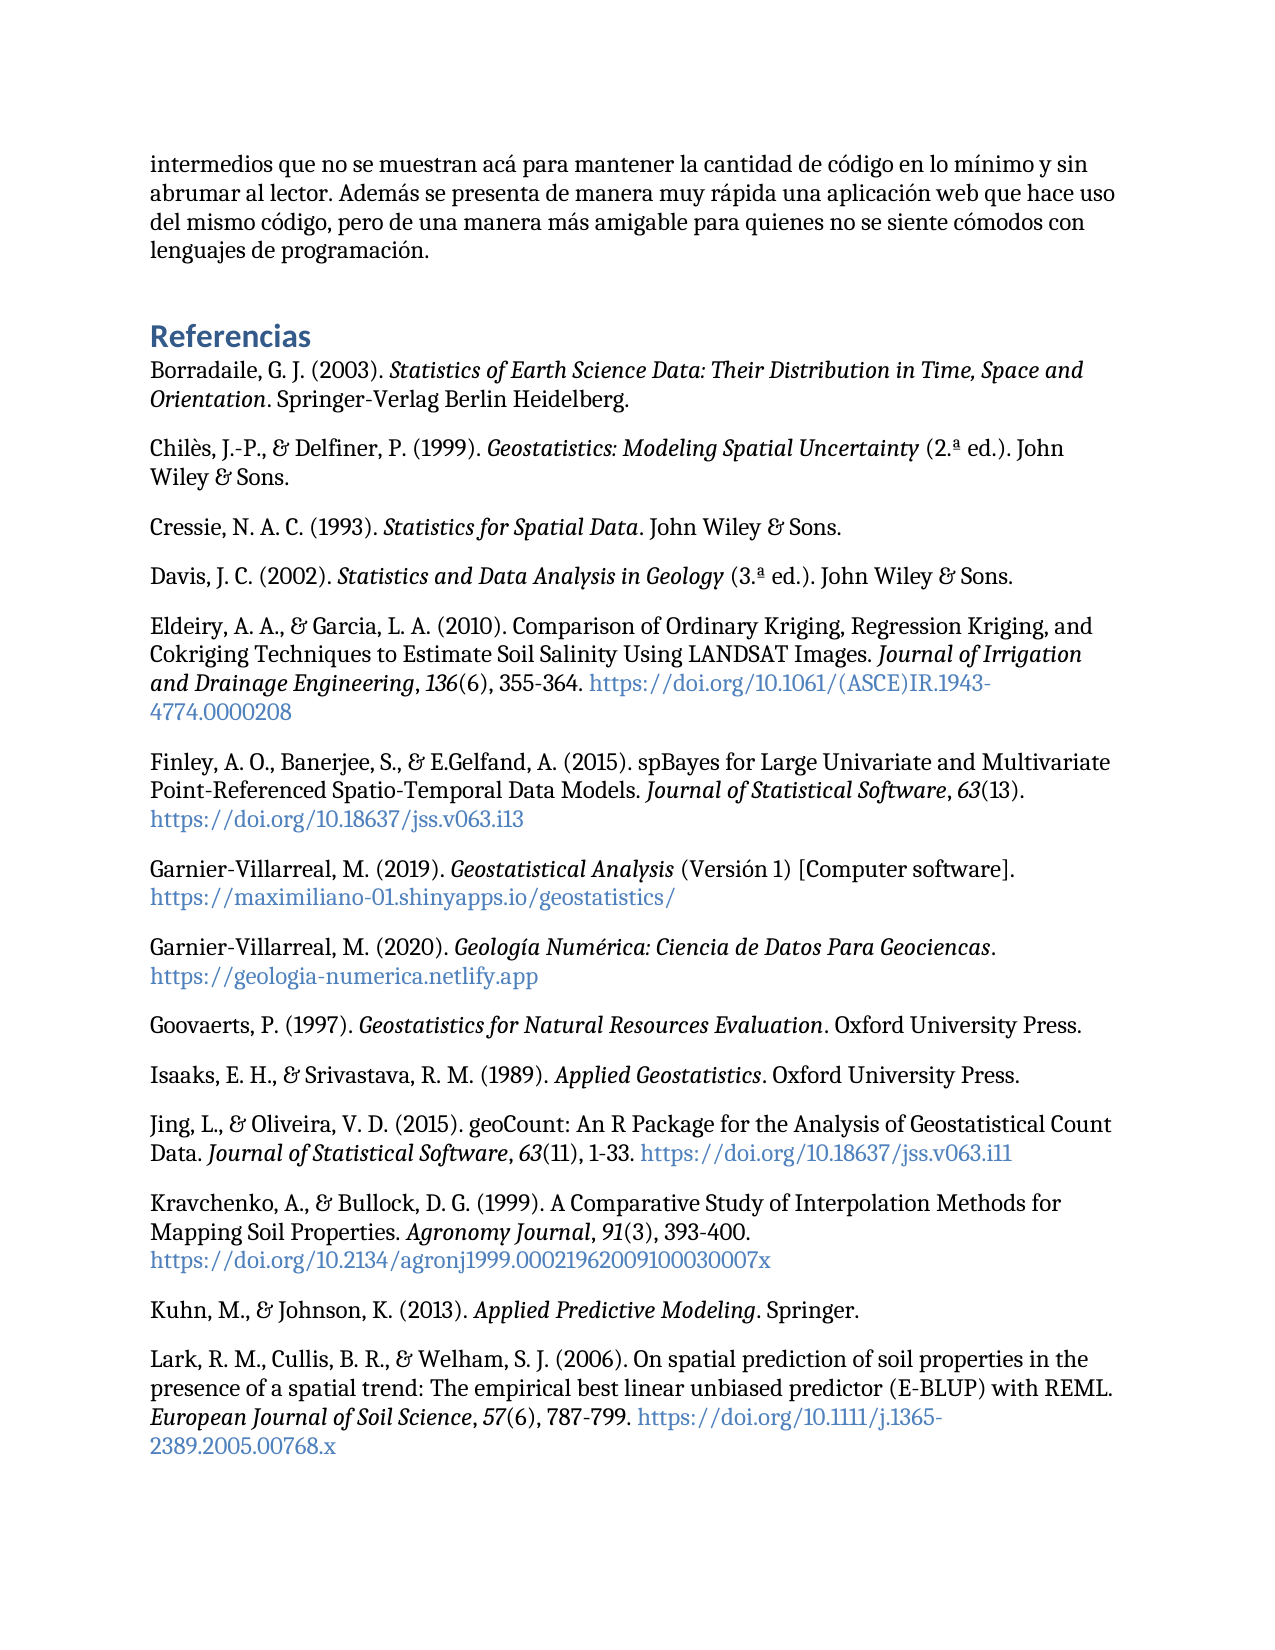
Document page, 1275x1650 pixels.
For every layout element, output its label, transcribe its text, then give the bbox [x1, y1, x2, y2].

text Eldeiry, A. A., & Garcia, L. A. (2010). Comparison of Ordinary Kriging, Regression Kriging, and Cokriging Techniques to Estimate Soil Salinity Using LANDSAT Images. Journal of Irrigation and Drainage Engineering, 136(6), 355-364. https://doi.org/10.1061/(ASCE)IR.1943-4774.0000208 [150, 612, 1125, 727]
text Goovaerts, P. (1997). Geostatistics for Natural Resources Evaluation. Oxford University Press. [150, 1011, 1125, 1040]
text Borradaile, G. J. (2003). Statistics of Earth Science Data: Their Distribution in Time, Space and Orientation. Springer-Verlag Berlin Heidelberg. [150, 356, 1125, 413]
text Lark, R. M., Cullis, B. R., & Welham, S. J. (2006). On spatial prediction of soil properties in the presence of a spatial trend: The empirical best linear unbiased predictor (E-BLUP) with REML. European Journal of Soil Science, 57(6), 787-799. https://doi.org/10.1111/j.1365-2389.2005.00768.x [150, 1345, 1125, 1460]
text Finley, A. O., Banerjee, S., & E.Gelfand, A. (2015). spBayes for Large Univariate and Multivariate Point-Referenced Spatio-Temporal Data Models. Journal of Statistical Software, 63(13). https://doi.org/10.18637/jss.v063.i13 [150, 747, 1125, 834]
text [150, 150, 1125, 265]
text Kuhn, M., & Johnson, K. (2013). Applied Predictive Modeling. Springer. [150, 1296, 1125, 1324]
text Isaaks, E. H., & Srivastava, R. M. (1989). Applied Geostatistics. Oxford University Press. [150, 1061, 1125, 1089]
text Cressie, N. A. C. (1993). Statistics for Spatial Data. John Wiley & Sons. [150, 512, 1125, 541]
text Garnier-Villarreal, M. (2019). Geostatistical Analysis (Versión 1) [Computer software]. https://maximiliano-01.shinyapps.io/geostatistics/ [150, 854, 1125, 912]
text Chilès, J.-P., & Delfiner, P. (1999). Geostatistics: Modeling Spatial Uncertainty (2.ª ed.). John Wiley & Sons. [150, 434, 1125, 492]
subtitle Referencias [150, 315, 1125, 356]
text Garnier-Villarreal, M. (2020). Geología Numérica: Ciencia de Datos Para Geociencas. https://geologia-numerica.netlify.app [150, 933, 1125, 990]
text Jing, L., & Oliveira, V. D. (2015). geoCount: An R Package for the Analysis of Geostatistical Count Data. Journal of Statistical Software, 63(11), 1-33. https://doi.org/10.18637/jss.v063.i11 [150, 1110, 1125, 1168]
text Davis, J. C. (2002). Statistics and Data Analysis in Geology (3.ª ed.). John Wiley & Sons. [150, 562, 1125, 591]
text Kravchenko, A., & Bullock, D. G. (1999). A Comparative Study of Interpolation Methods for Mapping Soil Properties. Agronomy Journal, 91(3), 393-400. https://doi.org/10.2134/agronj1999.00021962009100030007x [150, 1189, 1125, 1275]
